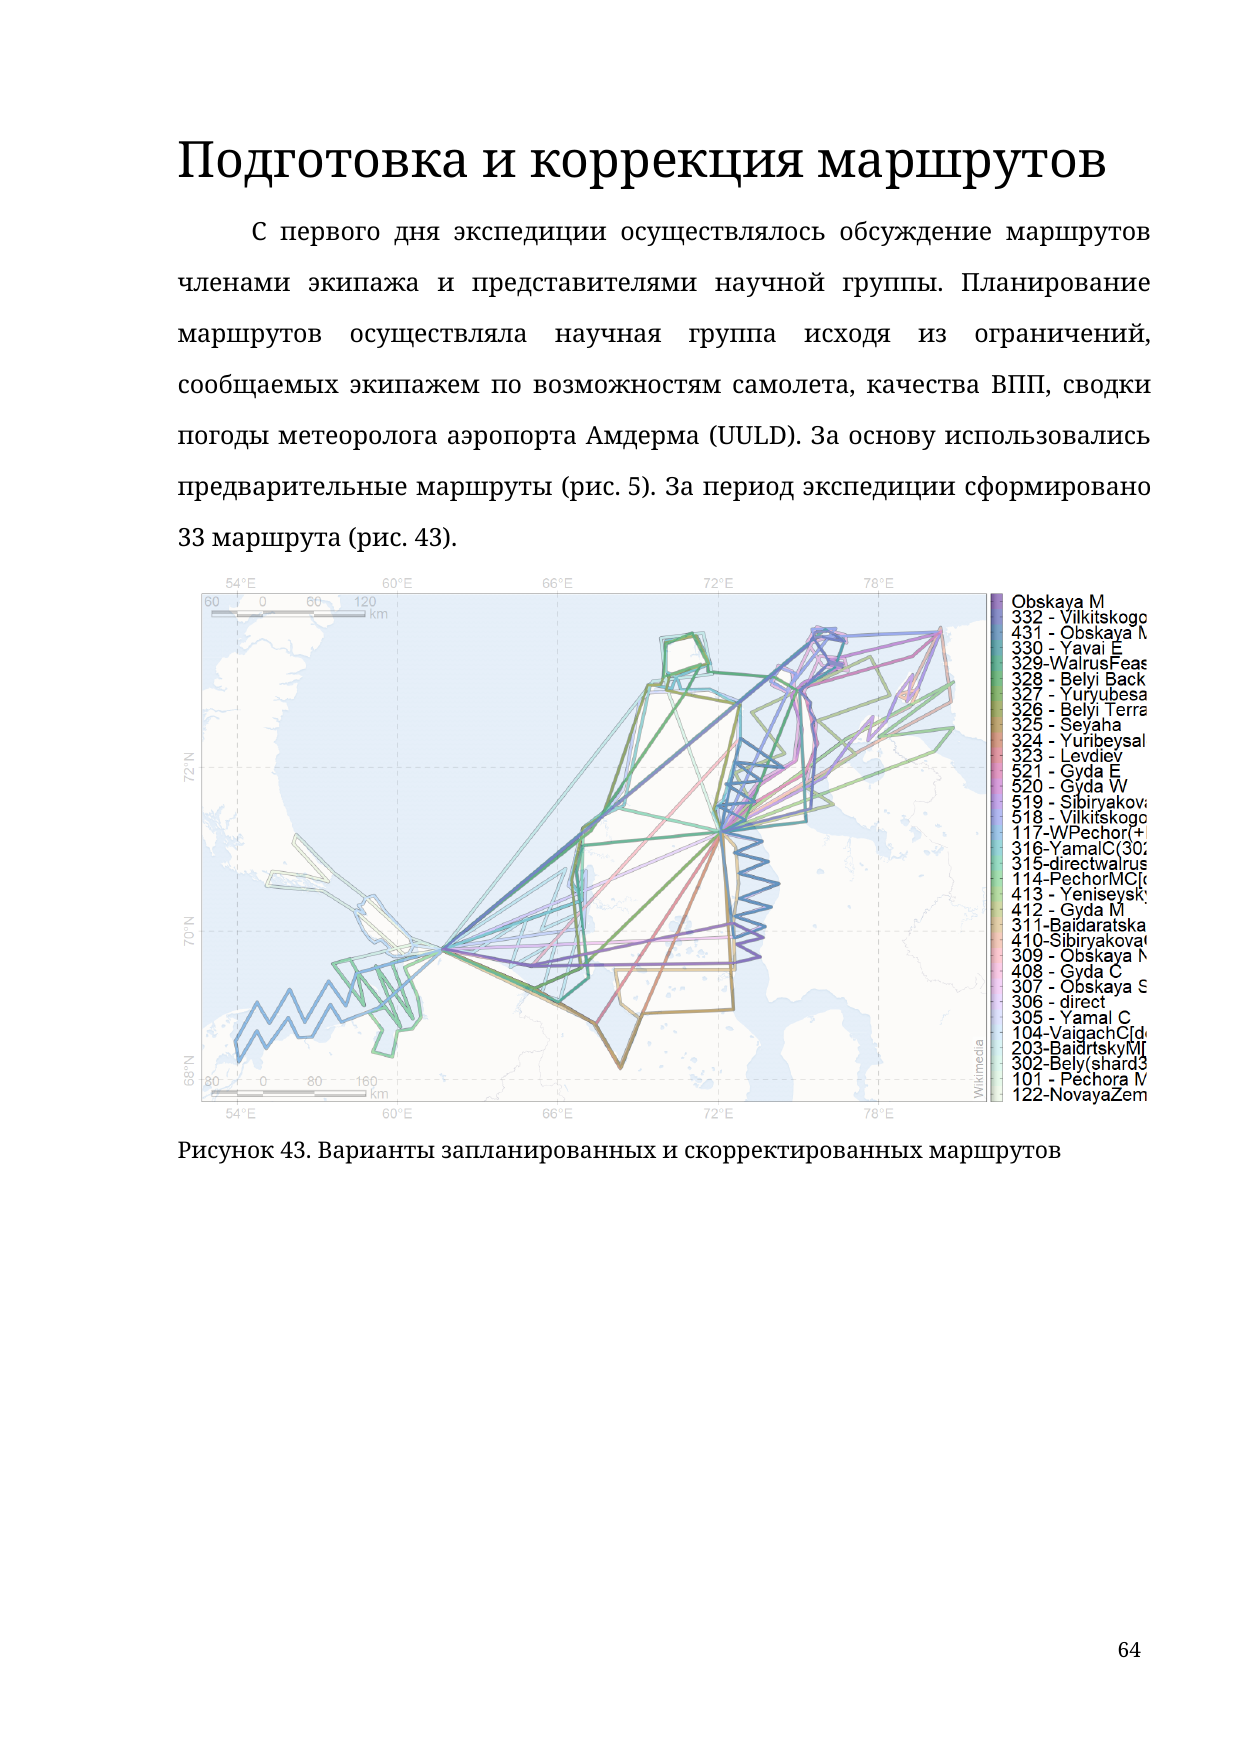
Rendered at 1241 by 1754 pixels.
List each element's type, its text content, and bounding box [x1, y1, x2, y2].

picture [180, 575, 1149, 1121]
subtitle Подготовка и коррекция маршрутов [177, 124, 1152, 193]
text С первого дня экспедиции осуществлялось обсуждение маршрутов членами экипажа и представителями научной группы. Планирование маршрутов осуществляла научная группа исходя из ограничений, сообщаемых экипажем по возможностям самолета, качества ВПП, сводки погоды метеоролога аэропорта Амдерма (UULD). За основу использовались предварительные маршруты (рис. 5). За период экспедиции сформировано 33 маршрута (рис. 43). [177, 214, 1152, 554]
text Рисунок 43. Варианты запланированных и скорректированных маршрутов [177, 1134, 1152, 1165]
